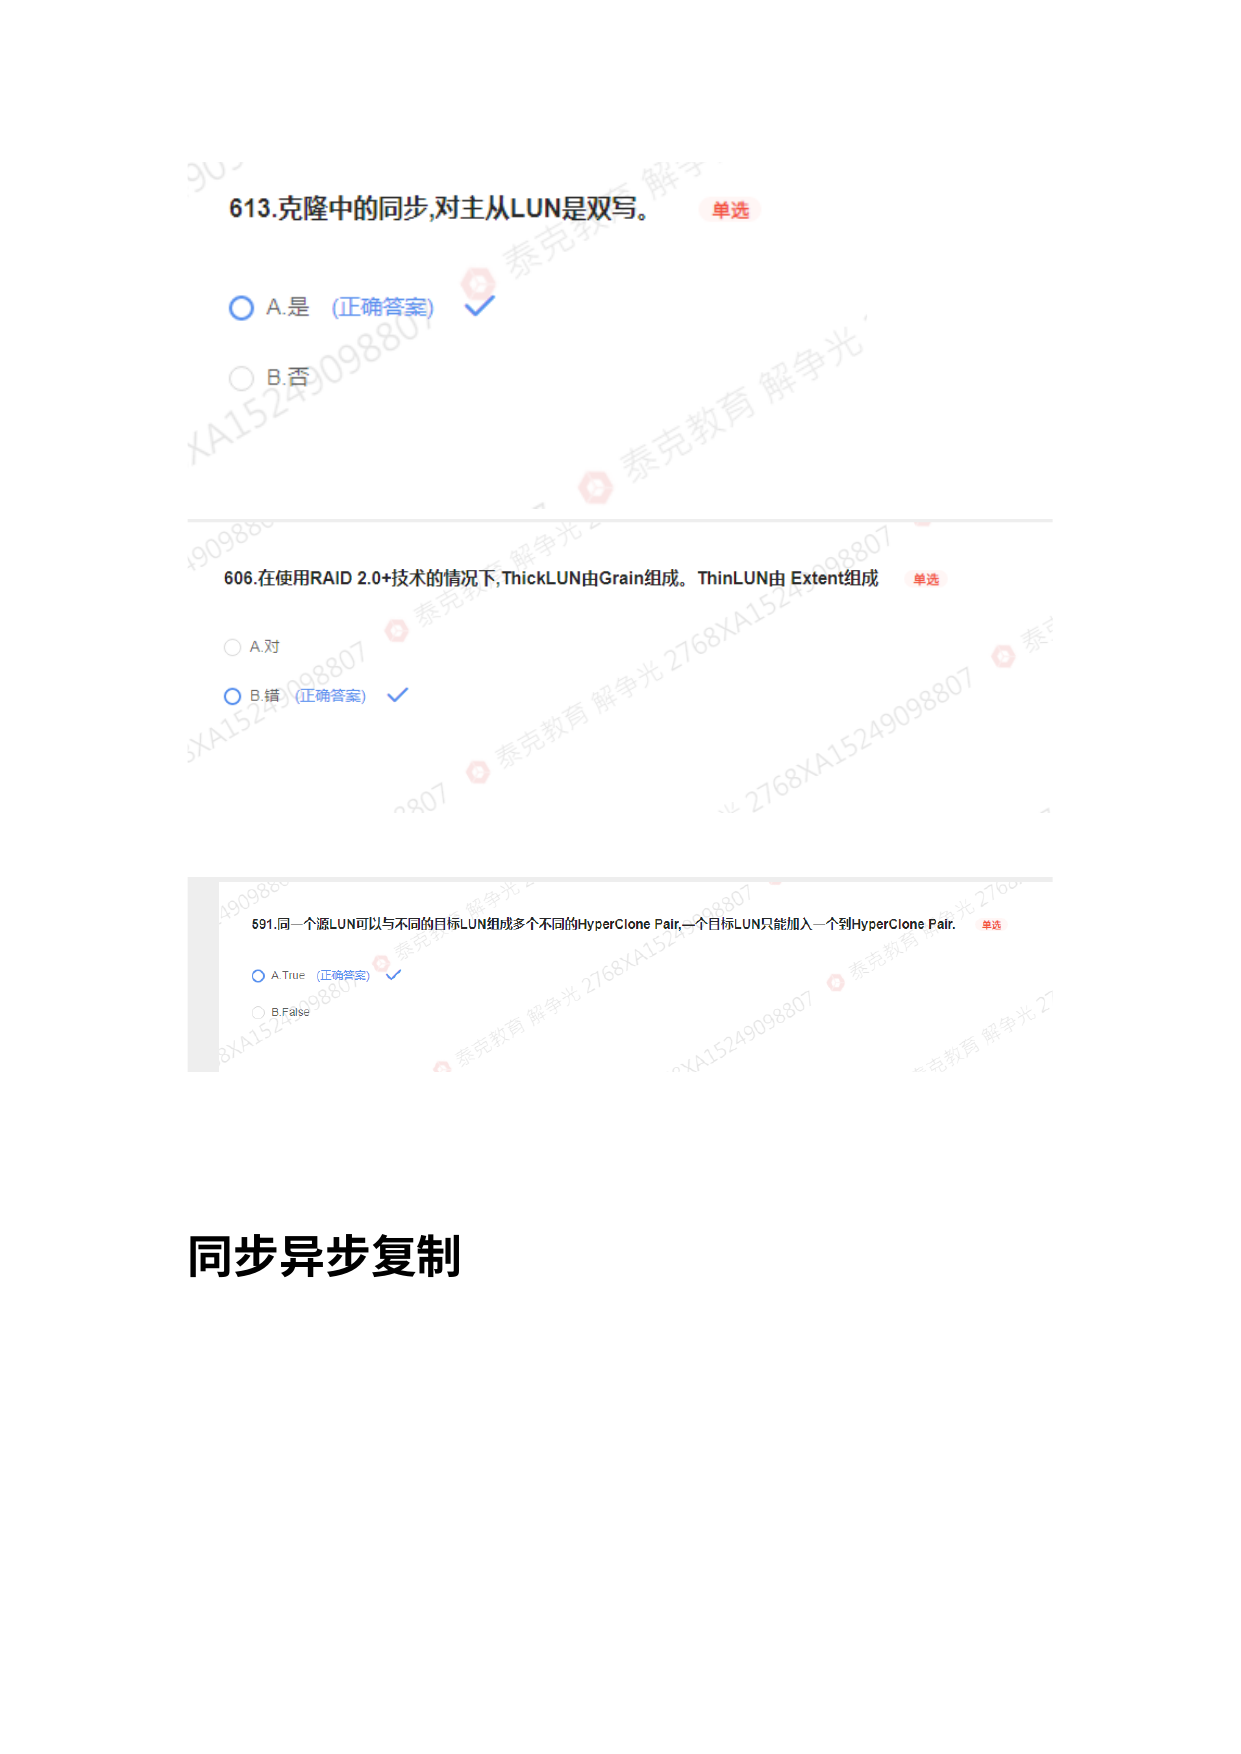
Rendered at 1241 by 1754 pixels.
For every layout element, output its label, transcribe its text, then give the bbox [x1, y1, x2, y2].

picture [187, 877, 1053, 1072]
picture [187, 162, 868, 509]
picture [187, 519, 1053, 813]
subtitle 同步异步复制 [187, 1205, 1053, 1302]
